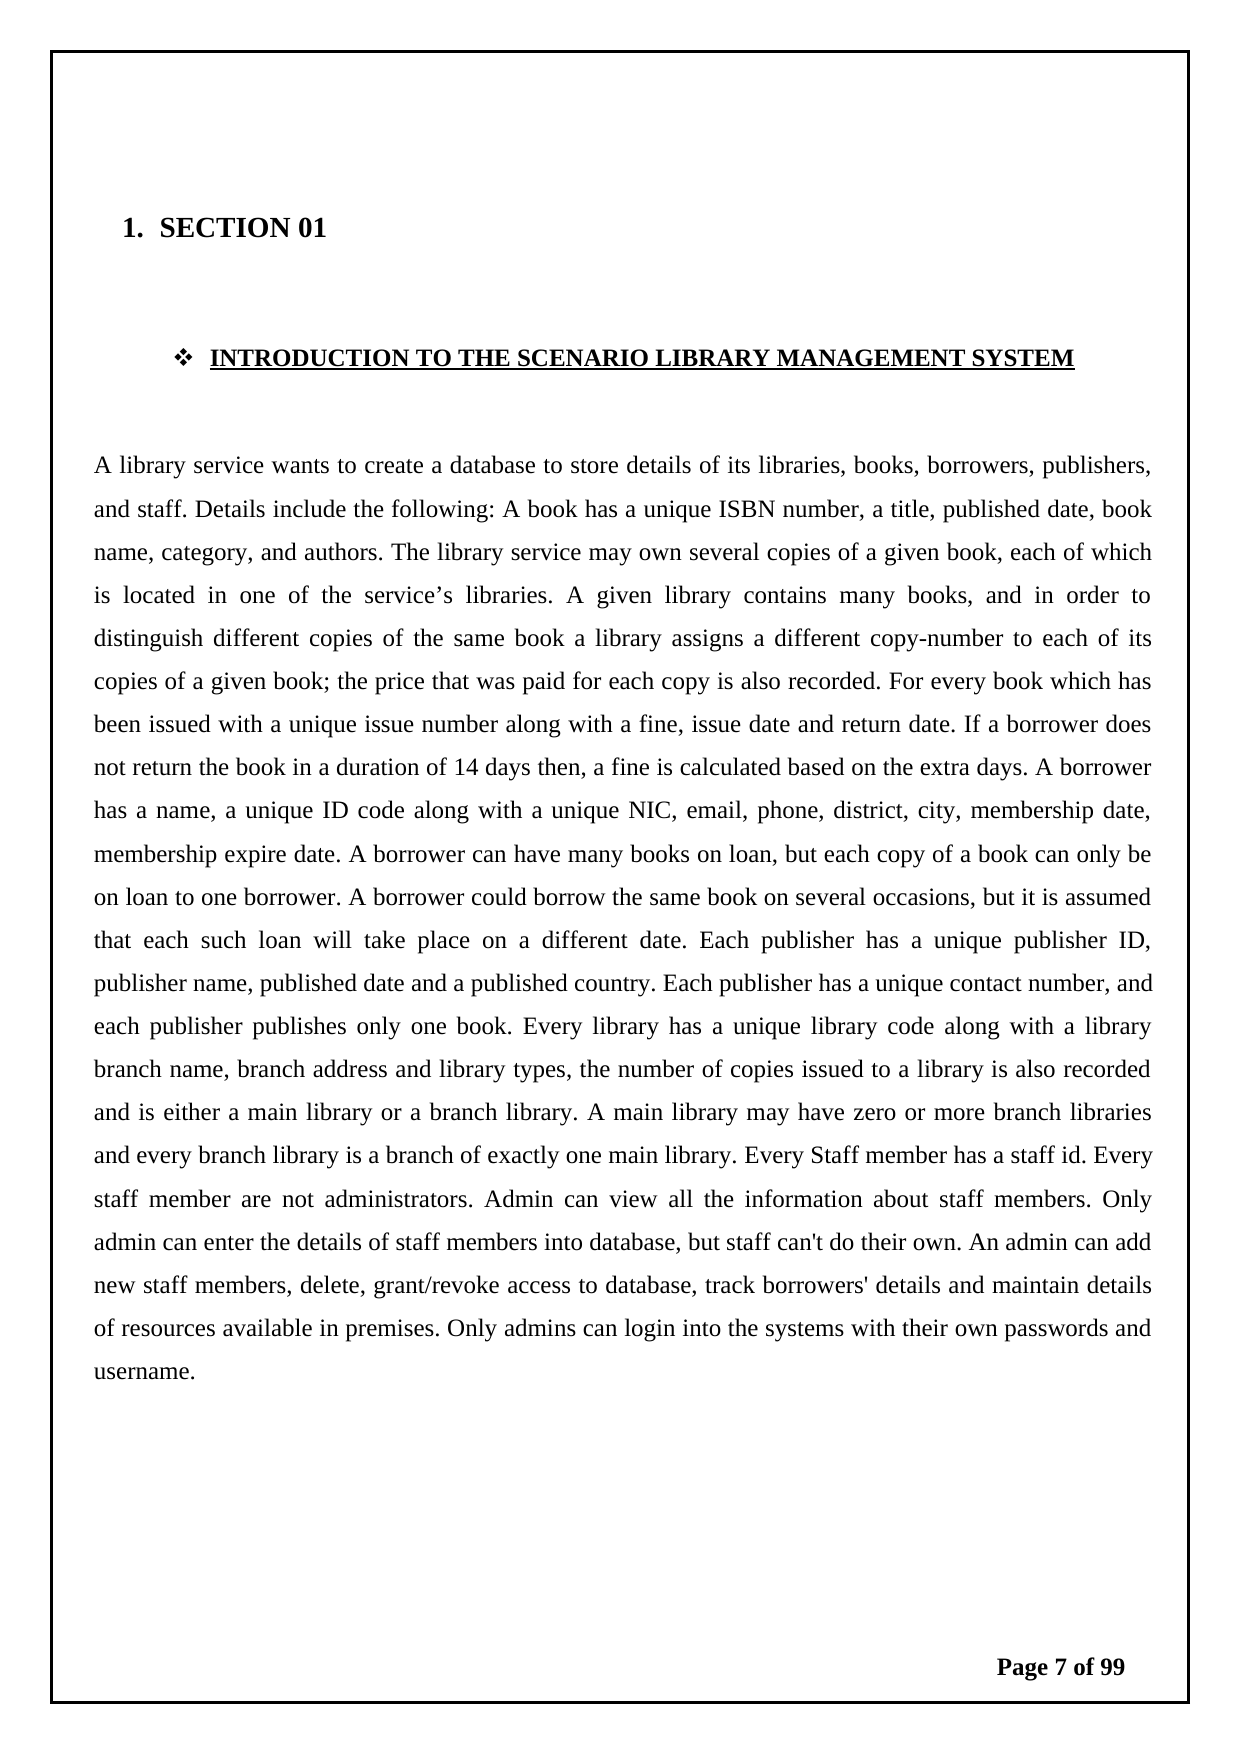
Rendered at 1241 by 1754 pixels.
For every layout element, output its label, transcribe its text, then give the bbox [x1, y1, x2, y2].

subtitle SECTION 01 [122, 210, 1125, 244]
subtitle INTRODUCTION TO THE SCENARIO LIBRARY MANAGEMENT SYSTEM [122, 343, 1125, 372]
text A library service wants to create a database to store details of its libraries, books, borrowers, publishers, and staff. Details include the following: A book has a unique ISBN number, a title, published date, book name, category, and authors. The library service may own several copies of a given book, each of which is located in one of the service’s libraries. A given library contains many books, and in order to distinguish different copies of the same book a library assigns a different copy-number to each of its copies of a given book; the price that was paid for each copy is also recorded. For every book which has been issued with a unique issue number along with a fine, issue date and return date. If a borrower does not return the book in a duration of 14 days then, a fine is calculated based on the extra days. A borrower has a name, a unique ID code along with a unique NIC, email, phone, district, city, membership date, membership expire date. A borrower can have many books on loan, but each copy of a book can only be on loan to one borrower. A borrower could borrow the same book on several occasions, but it is assumed that each such loan will take place on a different date. Each publisher has a unique publisher ID, publisher name, published date and a published country. Each publisher has a unique contact number, and each publisher publishes only one book. Every library has a unique library code along with a library branch name, branch address and library types, the number of copies issued to a library is also recorded and is either a main library or a branch library. A main library may have zero or more branch libraries and every branch library is a branch of exactly one main library. Every Staff member has a staff id. Every staff member are not administrators. Admin can view all the information about staff members. Only admin can enter the details of staff members into database, but staff can't do their own. An admin can add new staff members, delete, grant/revoke access to database, track borrowers' details and maintain details of resources available in premises. Only admins can login into the systems with their own passwords and username. [94, 451, 1153, 1385]
